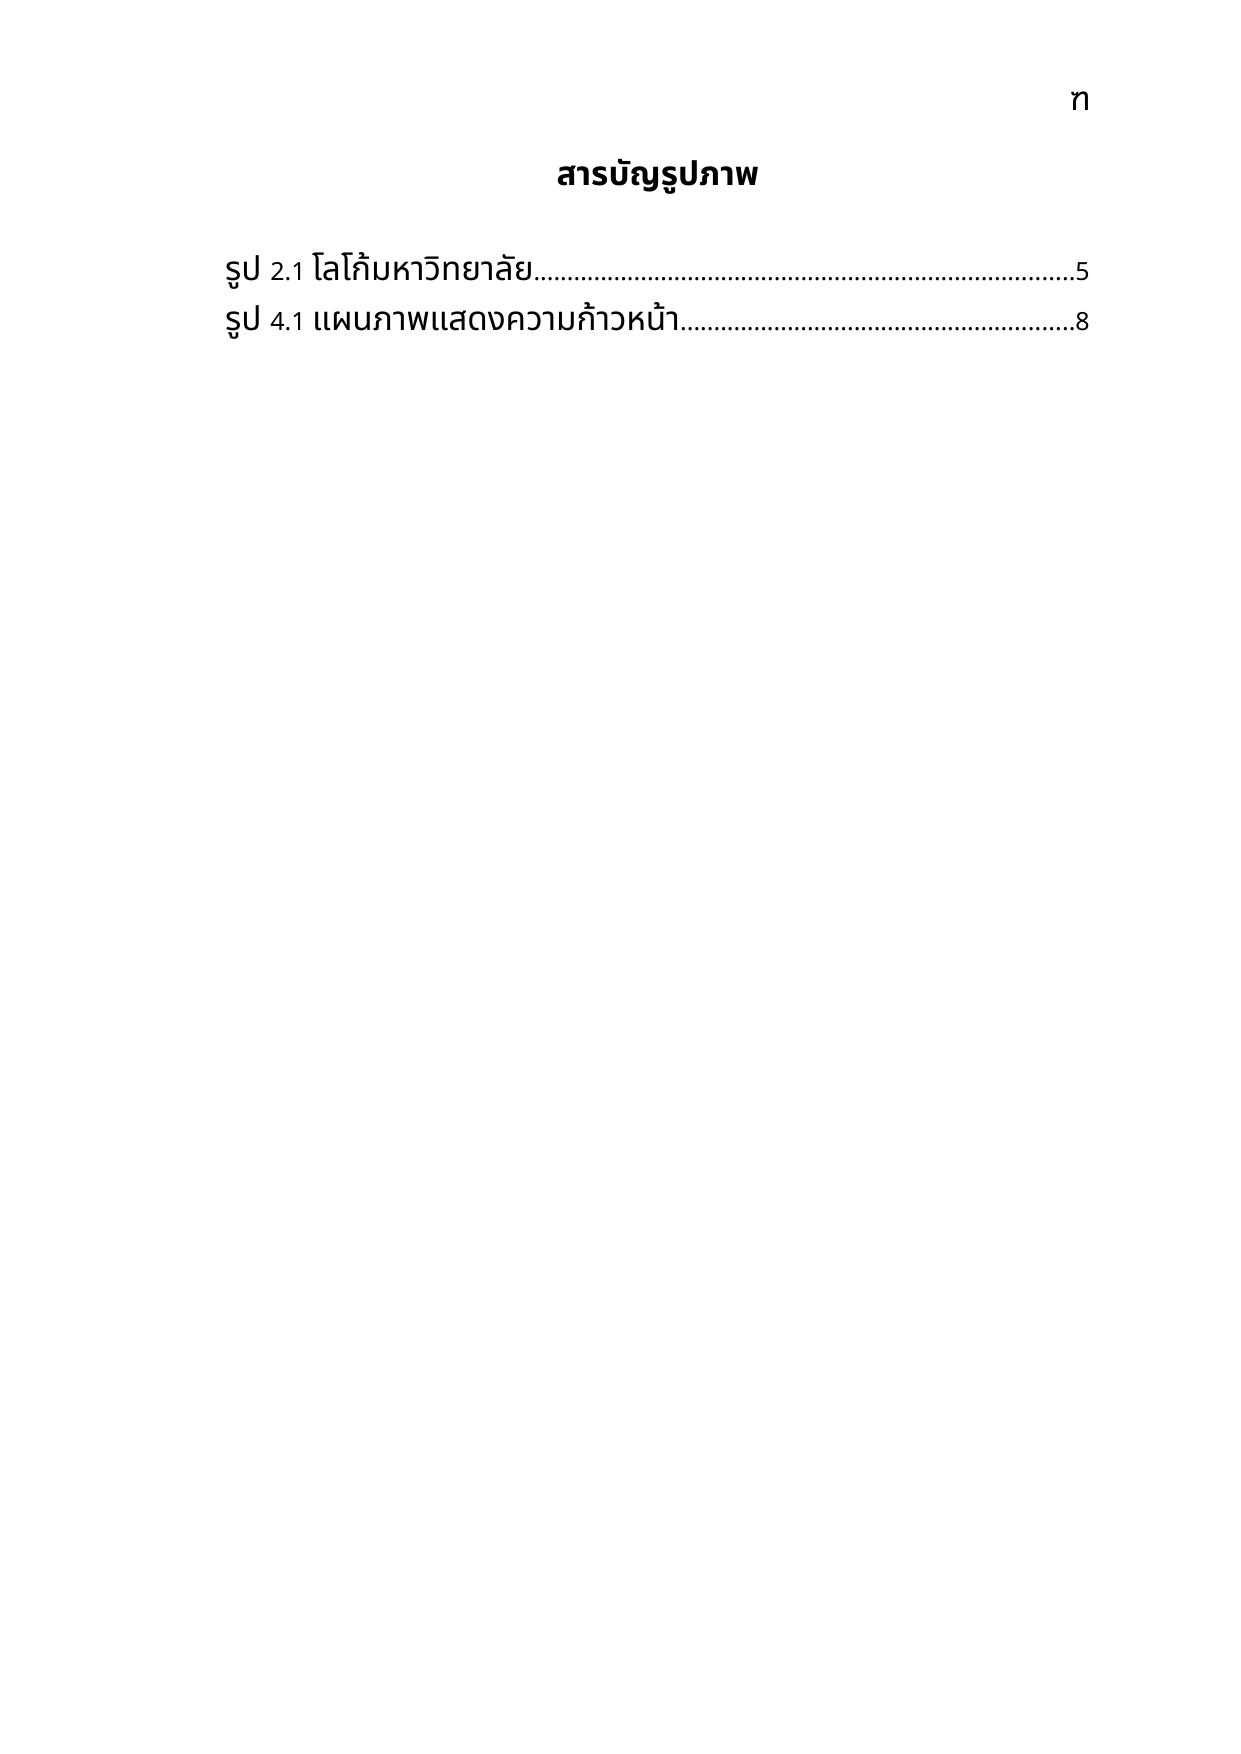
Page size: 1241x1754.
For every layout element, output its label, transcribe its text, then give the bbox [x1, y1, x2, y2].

text รูป 4.1 แผนภาพแสดงความก้าวหน้า 8 [225, 295, 1090, 346]
text รูป 2.1 โลโก้มหาวิทยาลัย 5 [225, 245, 1090, 295]
text สารบัญรูปภาพ [225, 150, 1090, 200]
